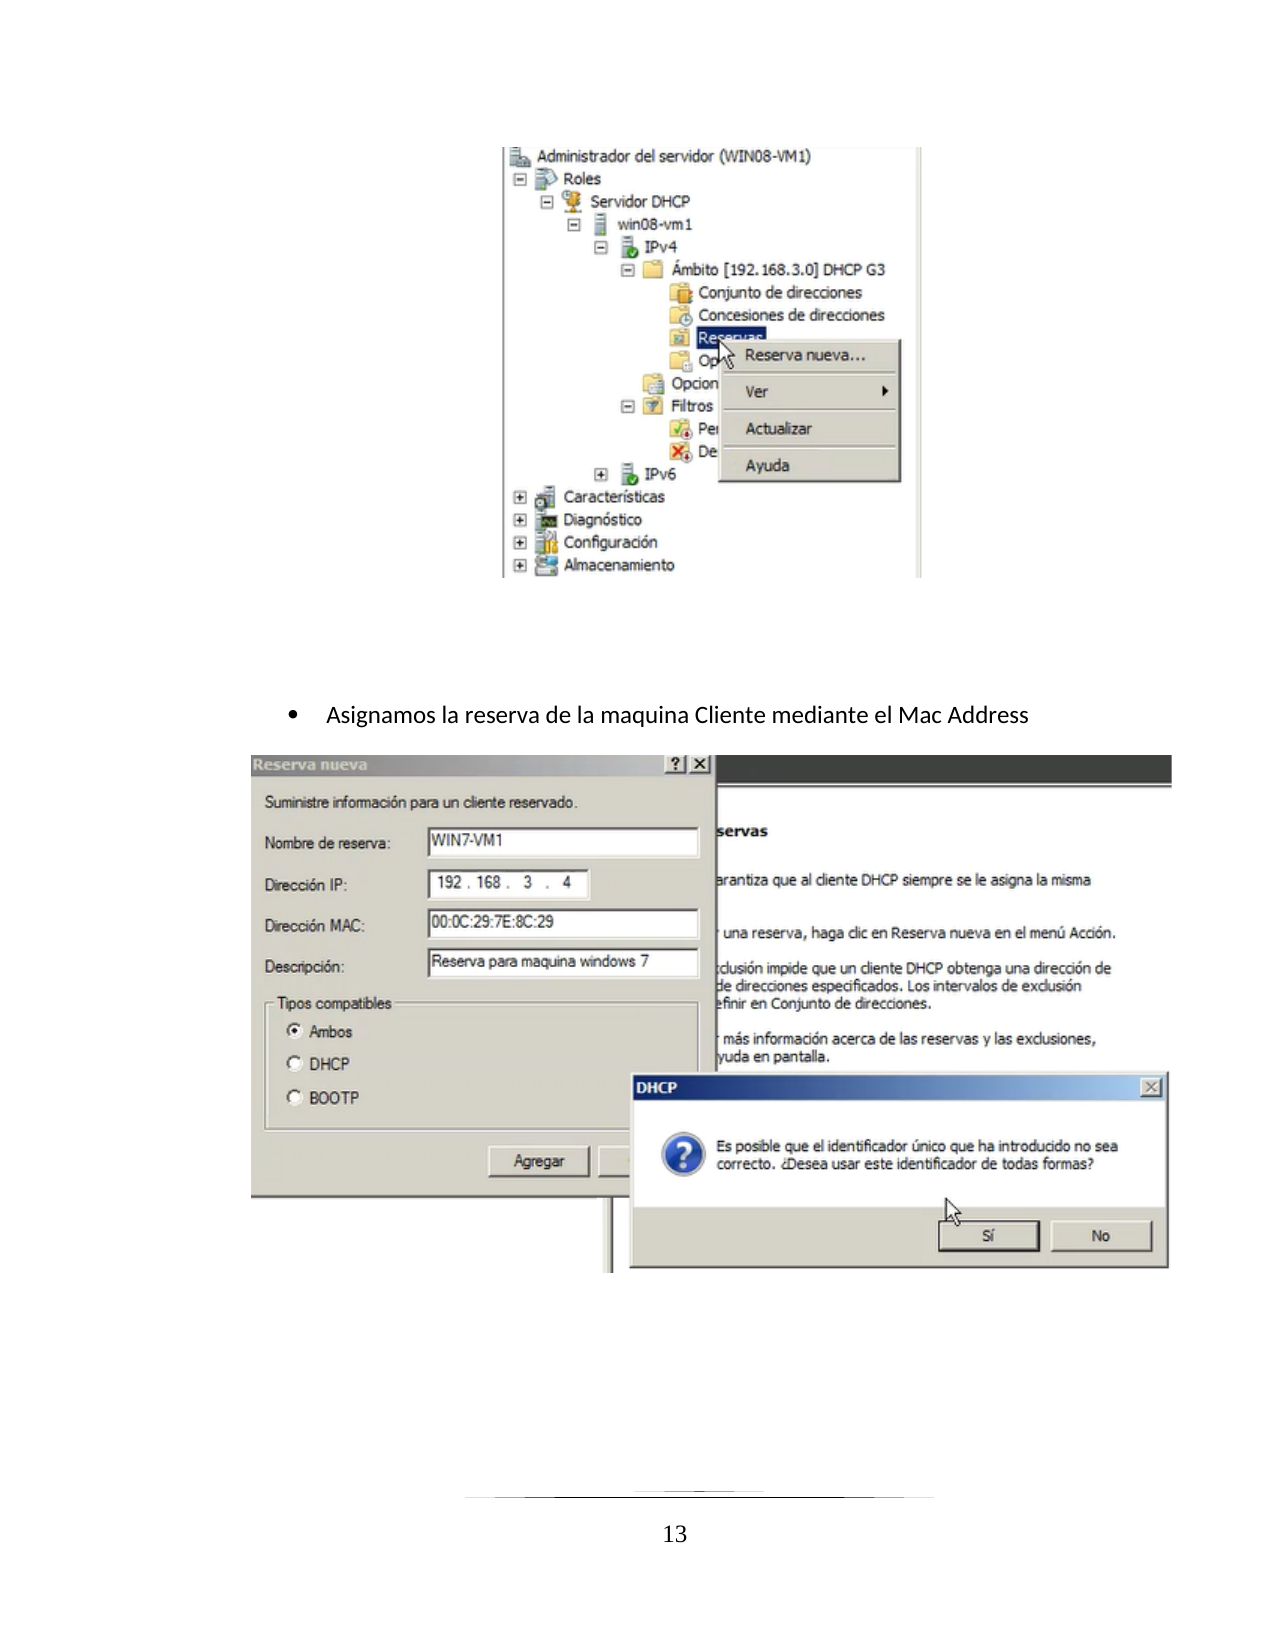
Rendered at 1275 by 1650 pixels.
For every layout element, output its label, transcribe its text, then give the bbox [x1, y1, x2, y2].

picture [251, 755, 1172, 1273]
list Asignamos la reserva de la maquina Cliente mediante el Mac Address [288, 699, 1098, 730]
picture [502, 147, 922, 578]
